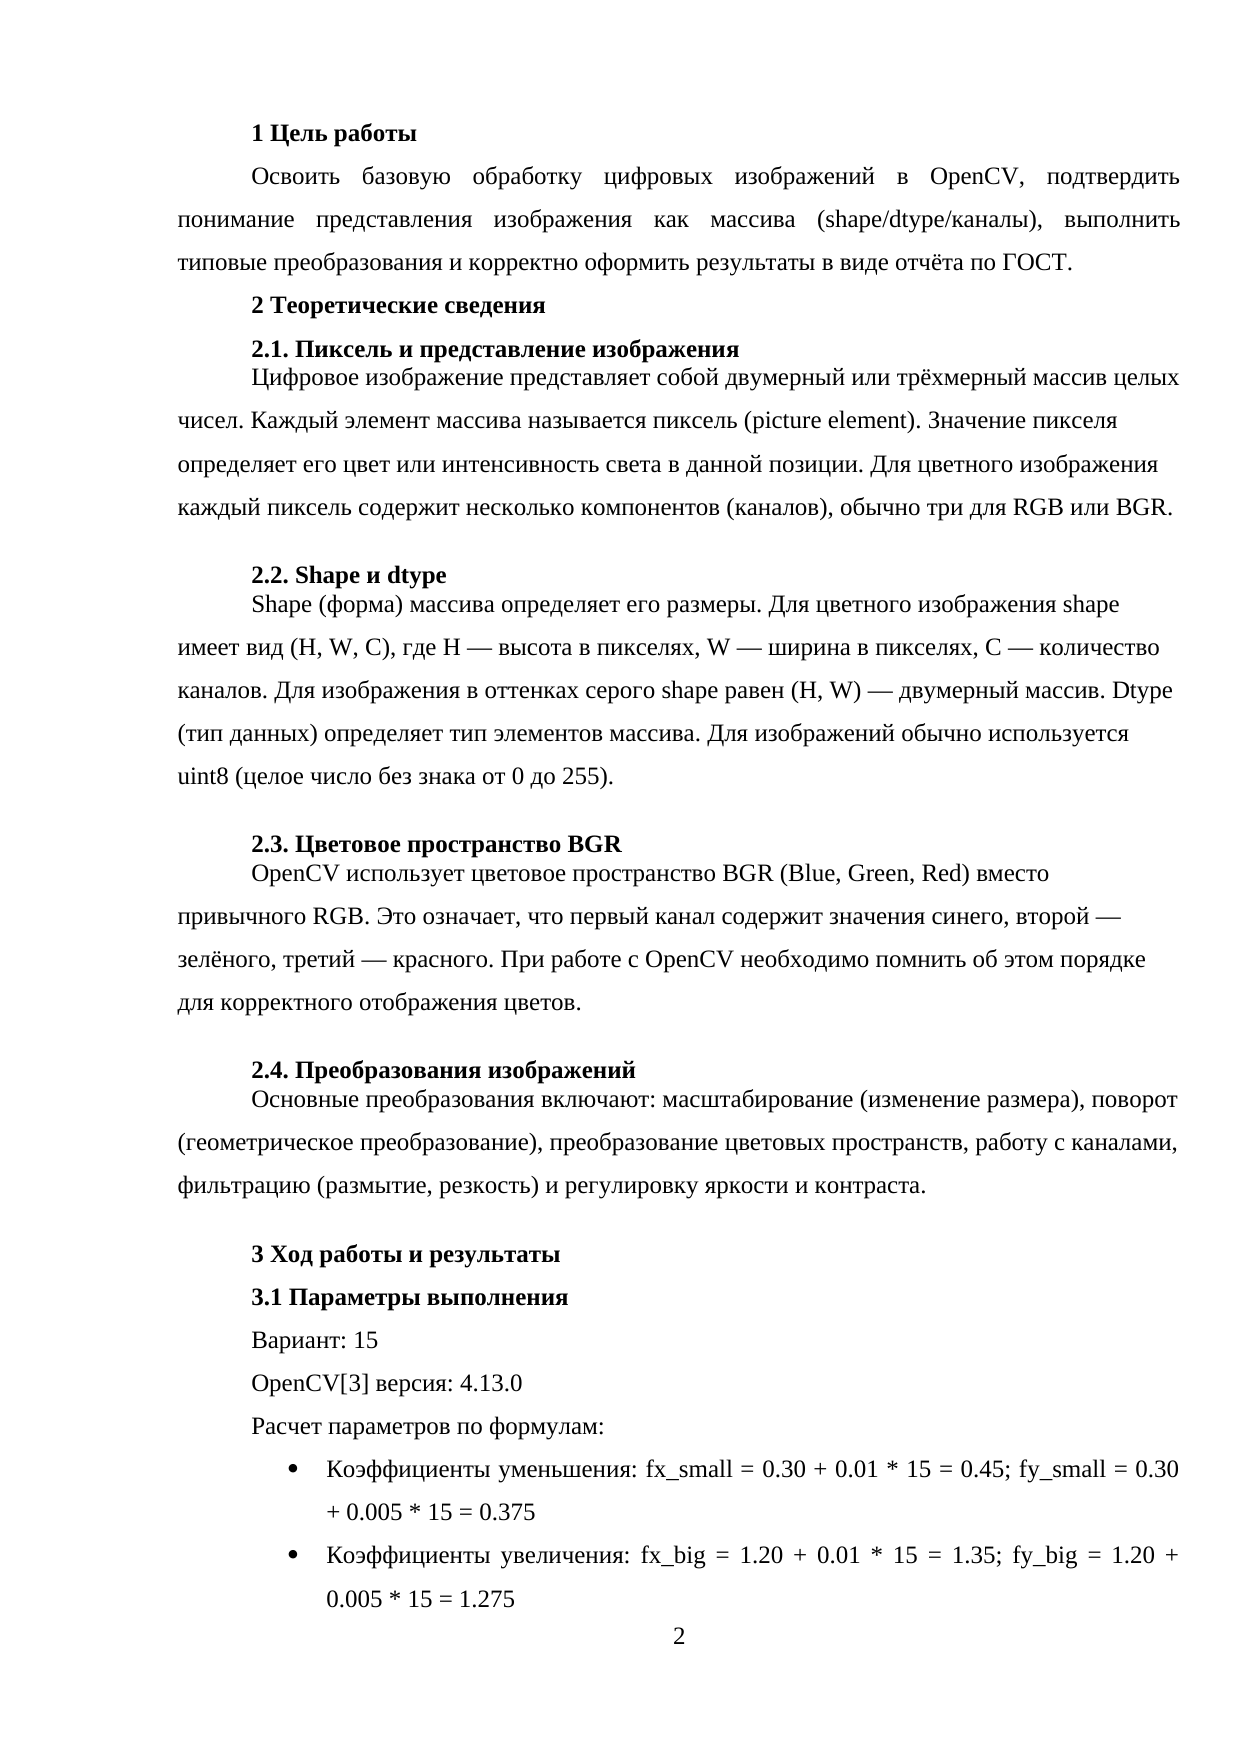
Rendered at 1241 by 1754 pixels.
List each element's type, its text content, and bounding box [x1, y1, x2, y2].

list Параметры выполнения [251, 1282, 1181, 1311]
text OpenCV использует цветовое пространство BGR (Blue, Green, Red) вместо привычного RGB. Это означает, что первый канал содержит значения синего, второй — зелёного, третий — красного. При работе с OpenCV необходимо помнить об этом порядке для корректного отображения цветов. [177, 858, 1181, 1016]
subtitle 2.1. Пиксель и представление изображения [251, 334, 1181, 362]
subtitle 2.3. Цветовое пространство BGR [251, 829, 1181, 858]
text 1 Цель работы [177, 118, 1181, 147]
text Shape (форма) массива определяет его размеры. Для цветного изображения shape имеет вид (H, W, C), где H — высота в пикселях, W — ширина в пикселях, C — количество каналов. Для изображения в оттенках серого shape равен (H, W) — двумерный массив. Dtype (тип данных) определяет тип элементов массива. Для изображений обычно используется uint8 (целое число без знака от 0 до 255). [177, 589, 1181, 790]
list Вариант: 15 [215, 1325, 1181, 1354]
text Освоить базовую обработку цифровых изображений в OpenCV, подтвердить понимание представления изображения как массива (shape/dtype/каналы), выполнить типовые преобразования и корректно оформить результаты в виде отчёта по ГОСТ. [177, 161, 1181, 276]
subtitle 2.2. Shape и dtype [251, 560, 1181, 589]
list Коэффициенты увеличения: fx_big = 1.20 + 0.01 * 15 = 1.35; fy_big = 1.20 + 0.005 * 15 = 1.275 [288, 1541, 1181, 1612]
text Цифровое изображение представляет собой двумерный или трёхмерный массив целых чисел. Каждый элемент массива называется пиксель (picture element). Значение пикселя определяет его цвет или интенсивность света в данной позиции. Для цветного изображения каждый пиксель содержит несколько компонентов (каналов), обычно три для RGB или BGR. [177, 362, 1181, 521]
subtitle 2.4. Преобразования изображений [251, 1056, 1181, 1084]
text Расчет параметров по формулам: [177, 1411, 1181, 1440]
text Основные преобразования включают: масштабирование (изменение размера), поворот (геометрическое преобразование), преобразование цветовых пространств, работу с каналами, фильтрацию (размытие, резкость) и регулировку яркости и контраста. [177, 1084, 1181, 1199]
text 3 Ход работы и результаты [177, 1239, 1181, 1267]
list Коэффициенты уменьшения: fx_small = 0.30 + 0.01 * 15 = 0.45; fy_small = 0.30 + 0.005 * 15 = 0.375 [288, 1454, 1181, 1526]
text OpenCV[3] версия: 4.13.0 [177, 1368, 1181, 1397]
text 2 Теоретические сведения [177, 291, 1181, 319]
